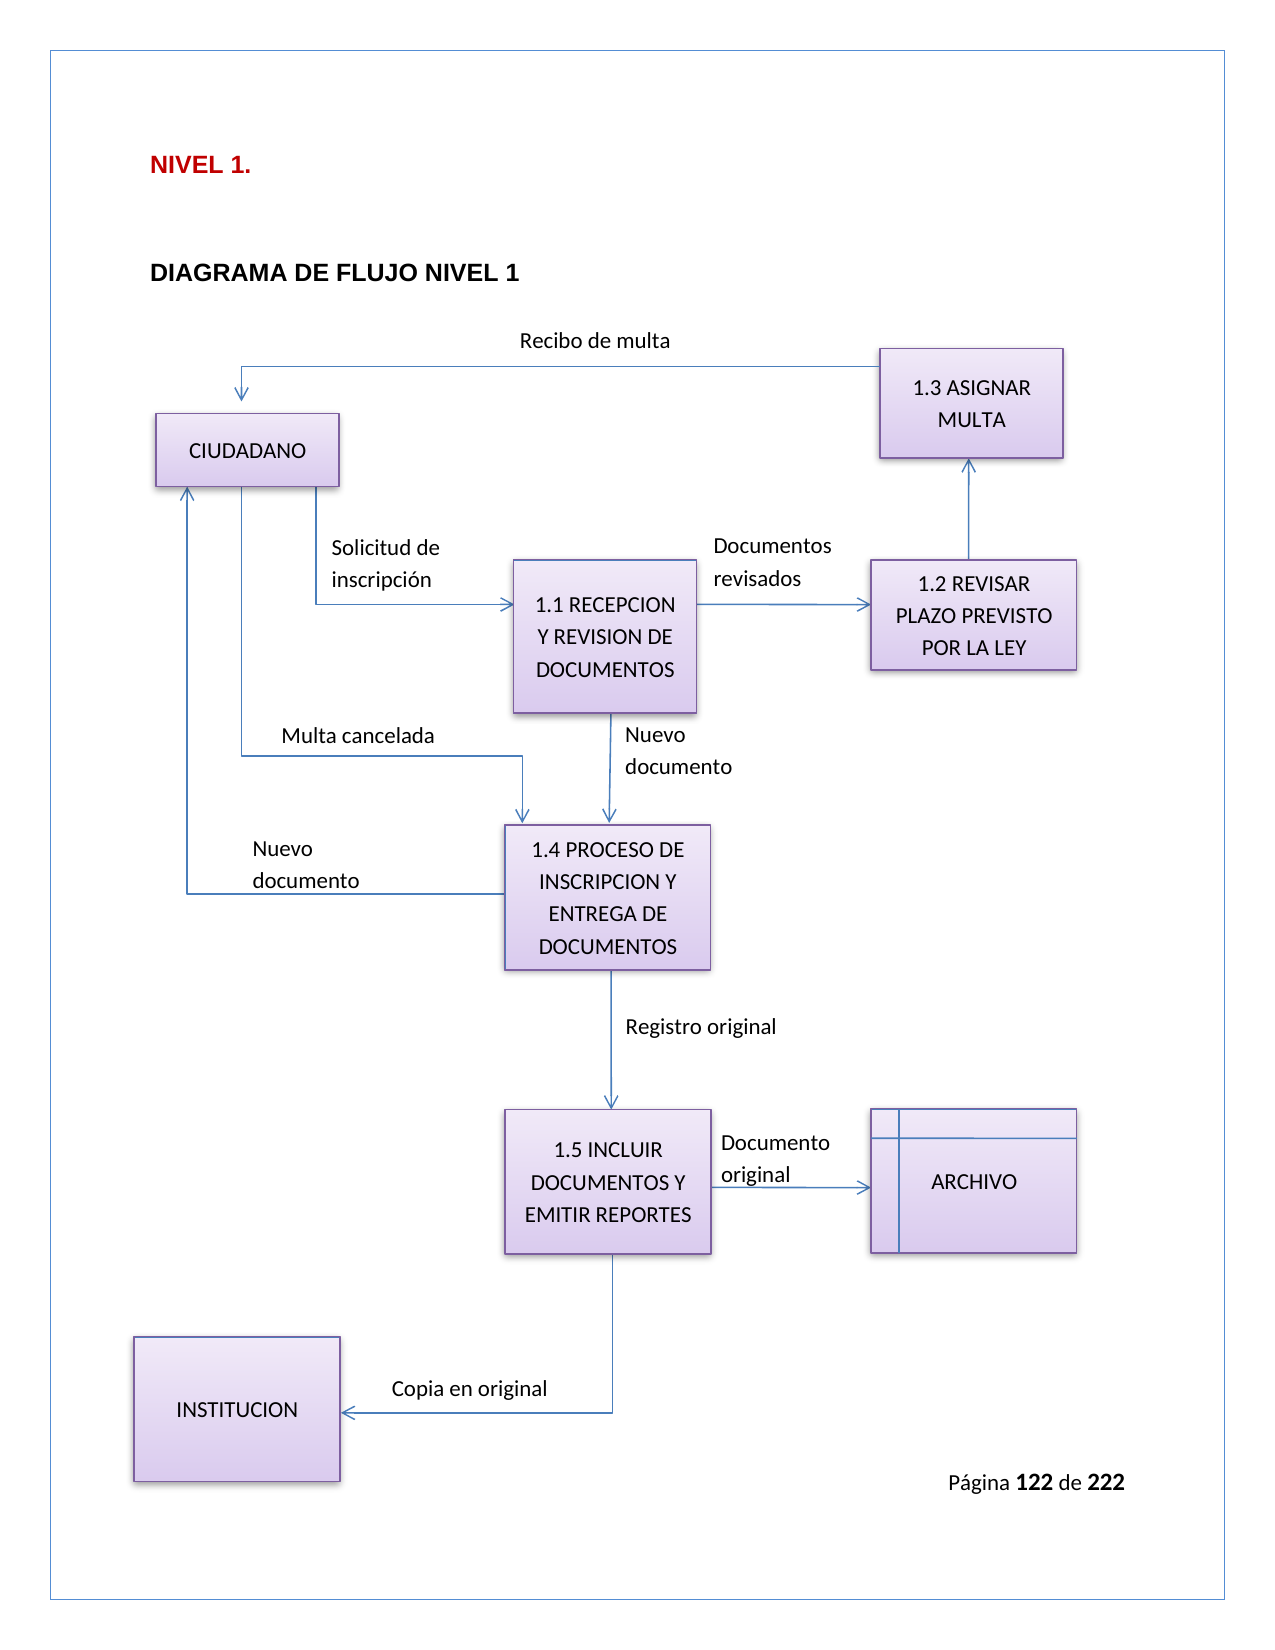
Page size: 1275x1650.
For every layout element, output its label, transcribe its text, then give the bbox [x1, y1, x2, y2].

text NIVEL 1. [150, 150, 1125, 179]
text DIAGRAMA DE FLUJO NIVEL 1 [150, 258, 1125, 286]
